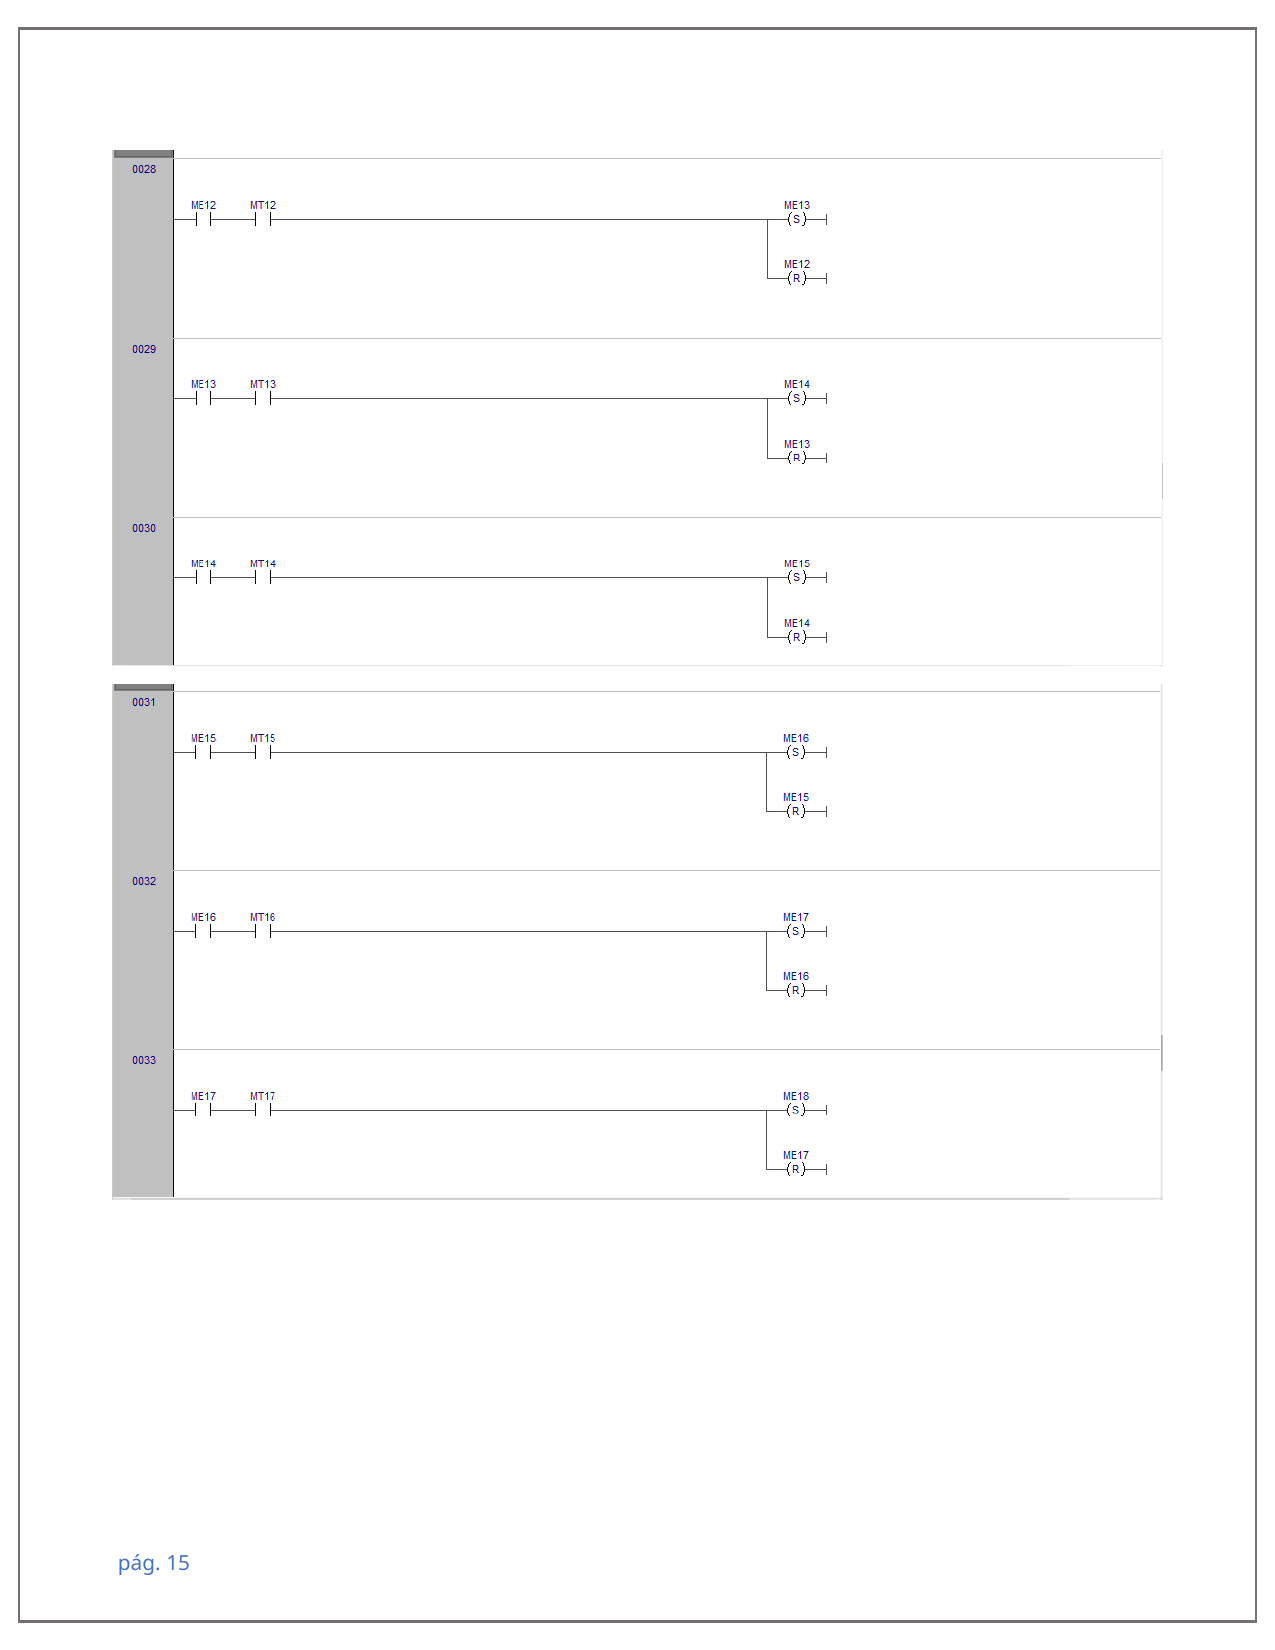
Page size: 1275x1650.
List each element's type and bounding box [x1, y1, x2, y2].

picture [112, 684, 1163, 1200]
picture [112, 150, 1163, 666]
